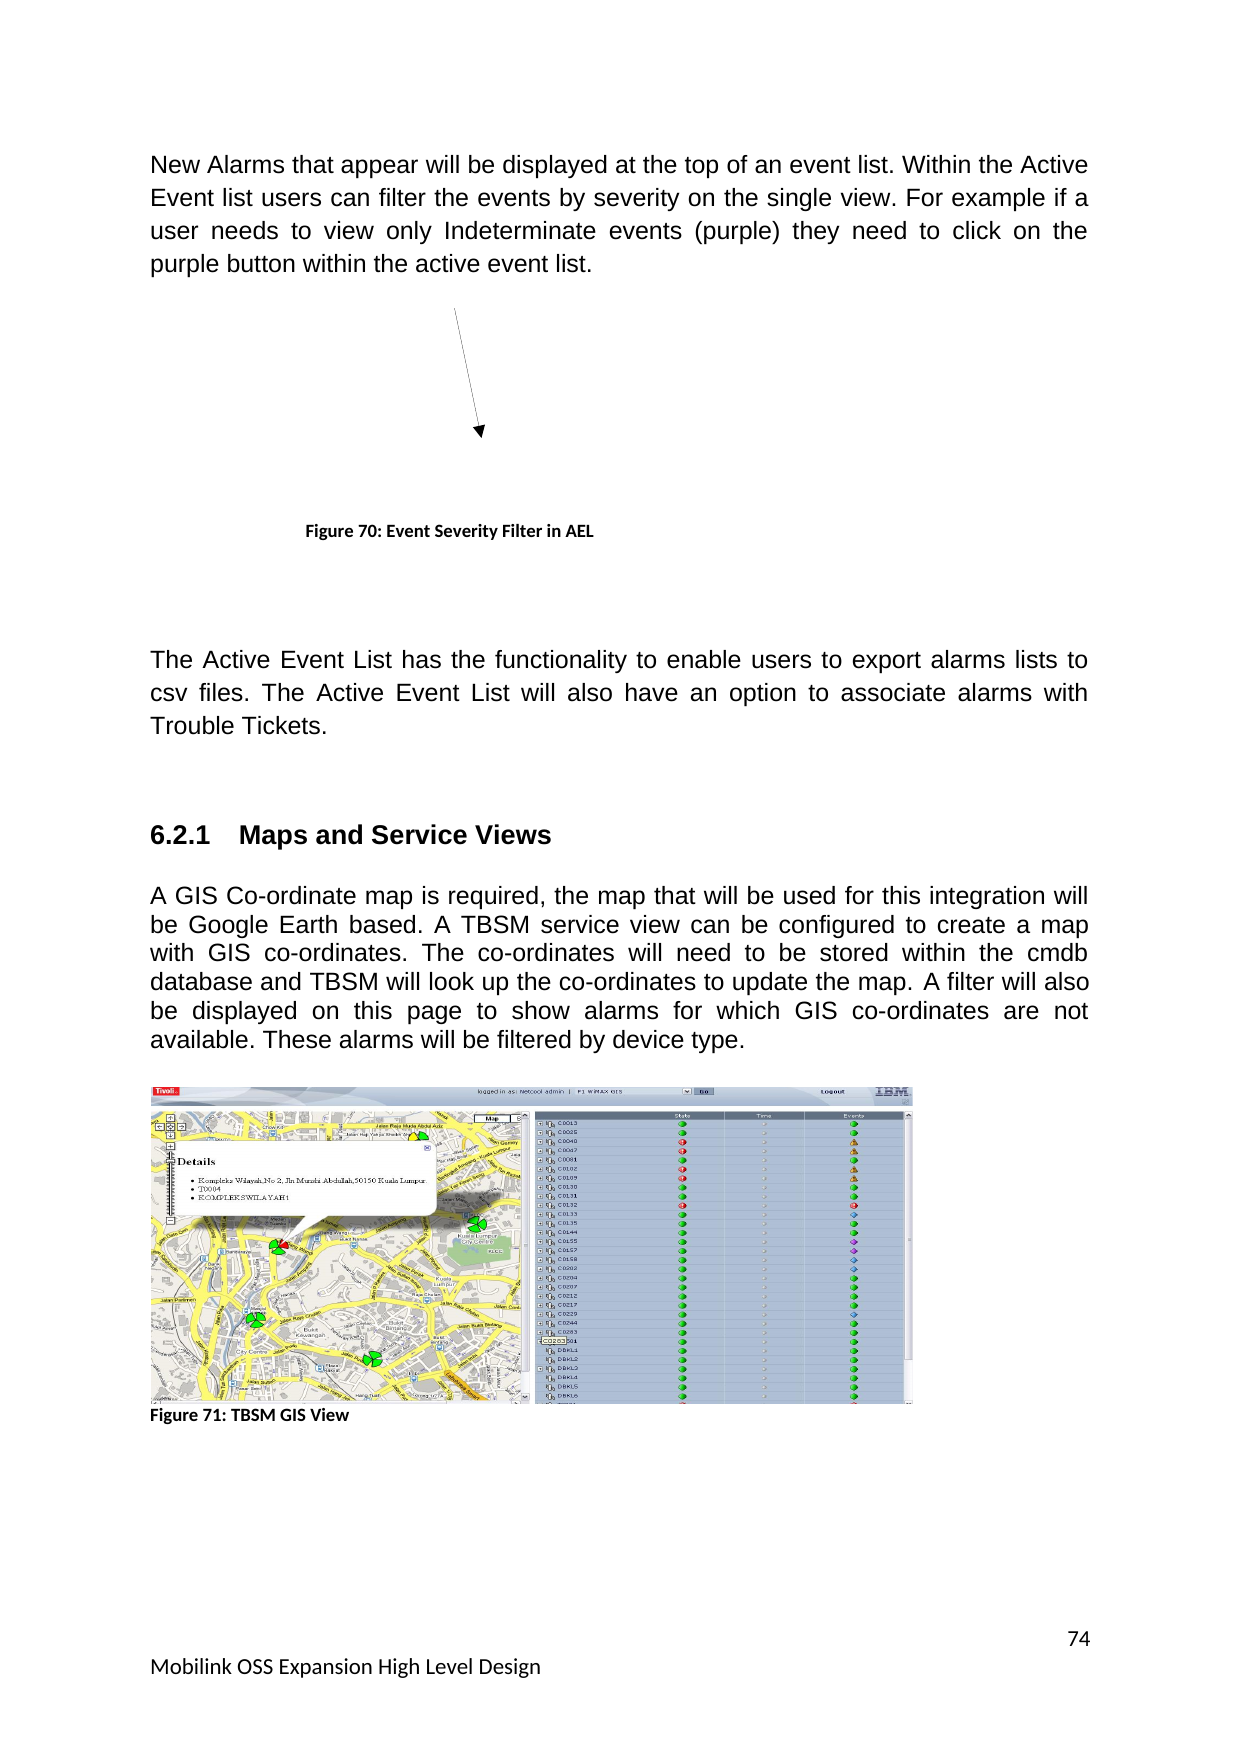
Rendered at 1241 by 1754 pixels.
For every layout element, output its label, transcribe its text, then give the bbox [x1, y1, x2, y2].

text New Alarms that appear will be displayed at the top of an event list. Within the Active Event list users can filter the events by severity on the single view. For example if a user needs to view only Indeterminate events (purple) they need to click on the purple button within the active event list. [150, 150, 1090, 278]
subtitle Maps and Service Views [150, 819, 1090, 850]
text A GIS Co-ordinate map is required, the map that will be used for this integration will be Google Earth based. A TBSM service view can be configured to create a map with GIS co-ordinates. The co-ordinates will need to be stored within the cmdb database and TBSM will look up the co-ordinates to update the map. A filter will also be displayed on this page to show alarms for which GIS co-ordinates are not available. These alarms will be filtered by device type. [150, 881, 1090, 1053]
picture [151, 1087, 913, 1404]
text Figure 71: TBSM GIS View [150, 1403, 1090, 1426]
text The Active Event List has the functionality to enable users to export alarms lists to csv files. The Active Event List will also have an option to associate alarms with Trouble Tickets. [150, 645, 1090, 740]
